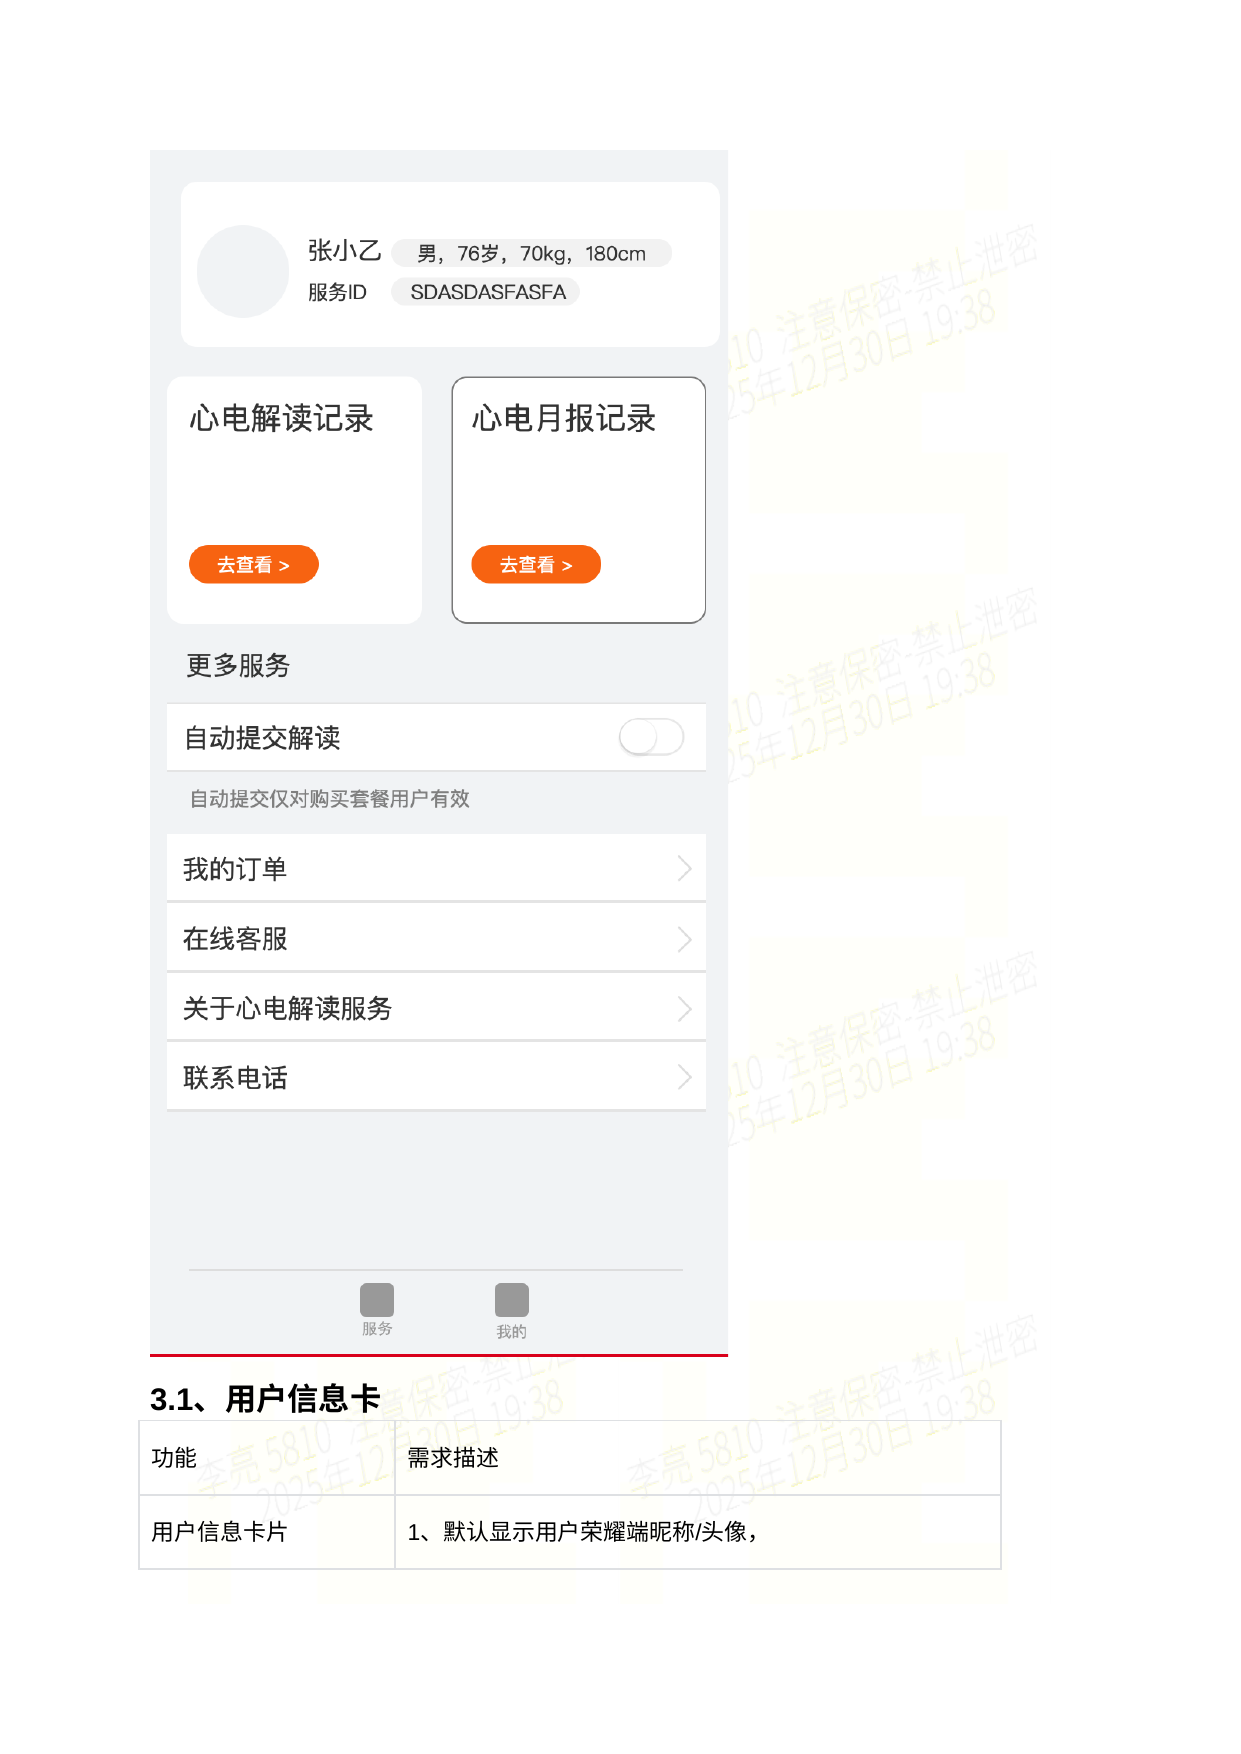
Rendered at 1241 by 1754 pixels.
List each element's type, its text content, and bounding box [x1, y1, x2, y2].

picture [150, 150, 1052, 1604]
table_header 需求描述 [396, 1421, 1000, 1494]
table_header 功能 [140, 1421, 394, 1494]
table_cell 用户信息卡片 [140, 1496, 394, 1568]
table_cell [396, 1496, 1000, 1568]
